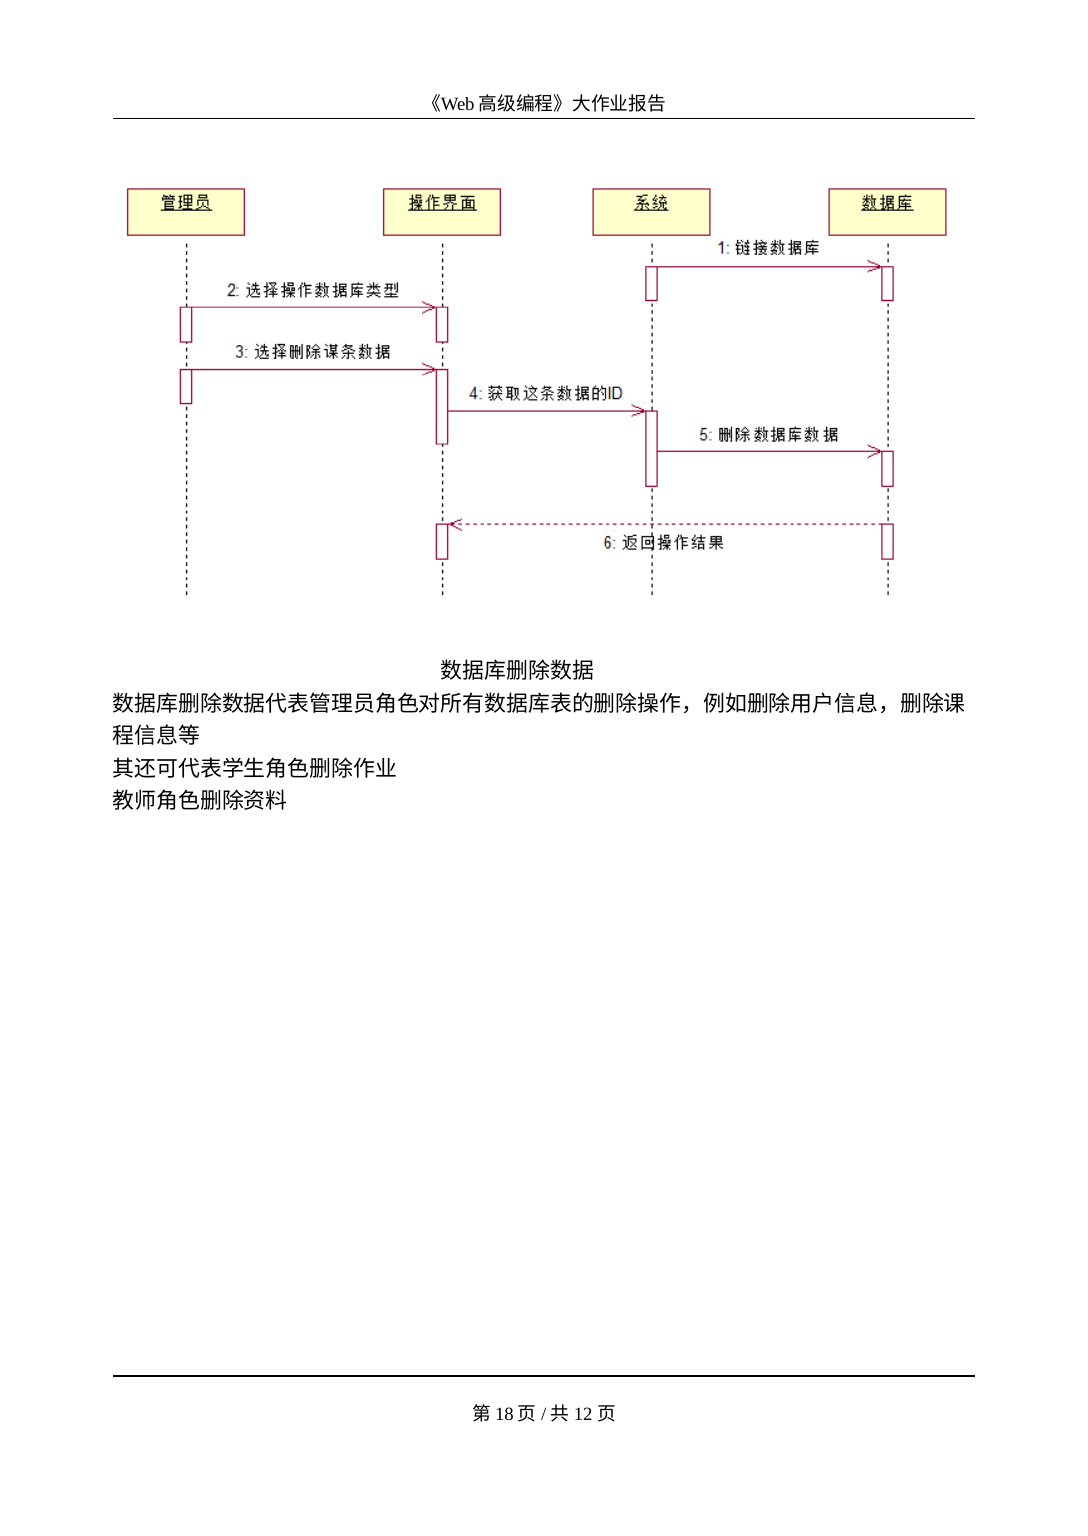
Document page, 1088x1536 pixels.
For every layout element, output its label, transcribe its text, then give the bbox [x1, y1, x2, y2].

text 其还可代表学生角色删除作业 [112, 751, 975, 783]
picture [112, 171, 978, 648]
text 数据库删除数据 数据库删除数据代表管理员角色对所有数据库表的删除操作，例如删除用户信息，删除课程信息等 [112, 653, 975, 751]
text 教师角色删除资料 [112, 783, 975, 816]
